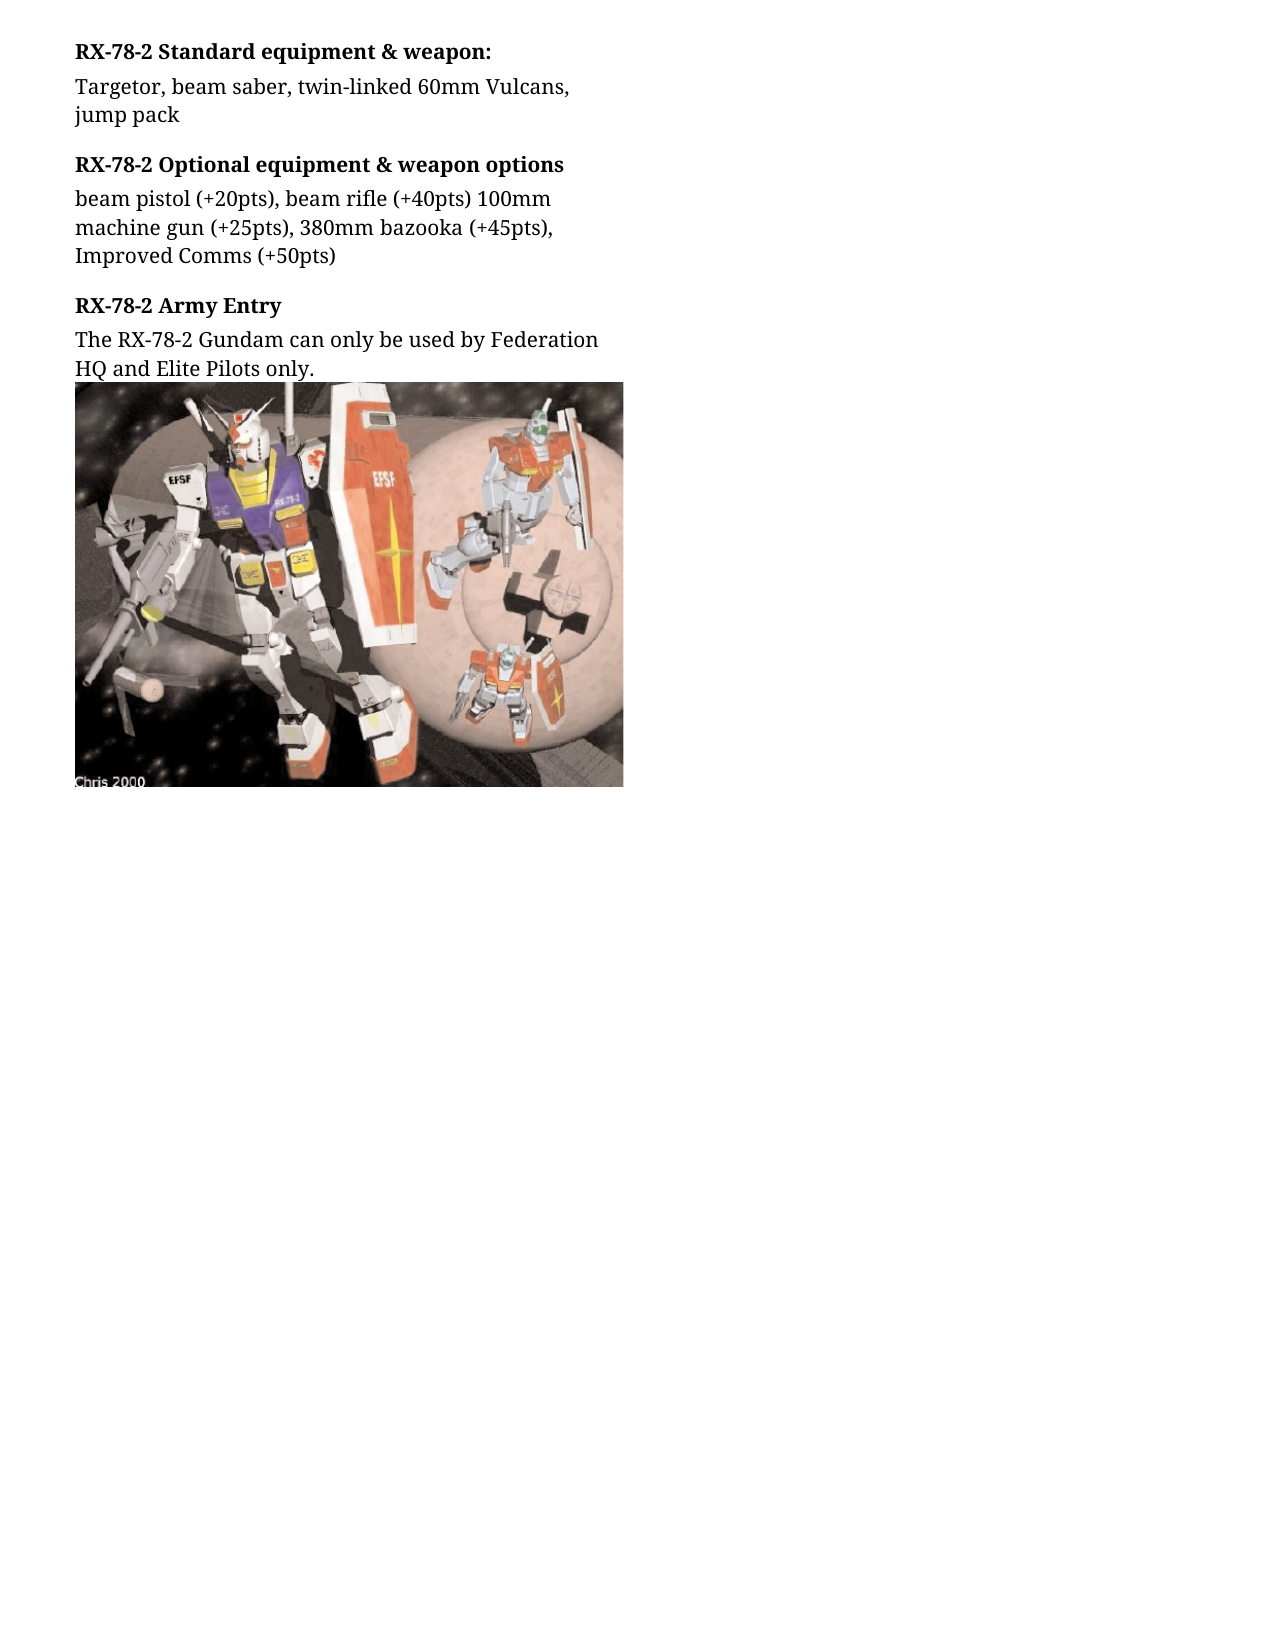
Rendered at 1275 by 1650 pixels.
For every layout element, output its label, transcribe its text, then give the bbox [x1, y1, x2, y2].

subtitle RX-78-2 Army Entry [75, 291, 609, 319]
subtitle RX-78-2 Standard equipment & weapon: [75, 37, 609, 66]
text The RX-78-2 Gundam can only be used by Federation HQ and Elite Pilots only. [75, 325, 609, 382]
text beam pistol (+20pts), beam rifle (+40pts) 100mm machine gun (+25pts), 380mm bazooka (+45pts), Improved Comms (+50pts) [75, 184, 609, 270]
subtitle RX-78-2 Optional equipment & weapon options [75, 150, 609, 178]
text Targetor, beam saber, twin-linked 60mm Vulcans, jump pack [75, 72, 609, 129]
